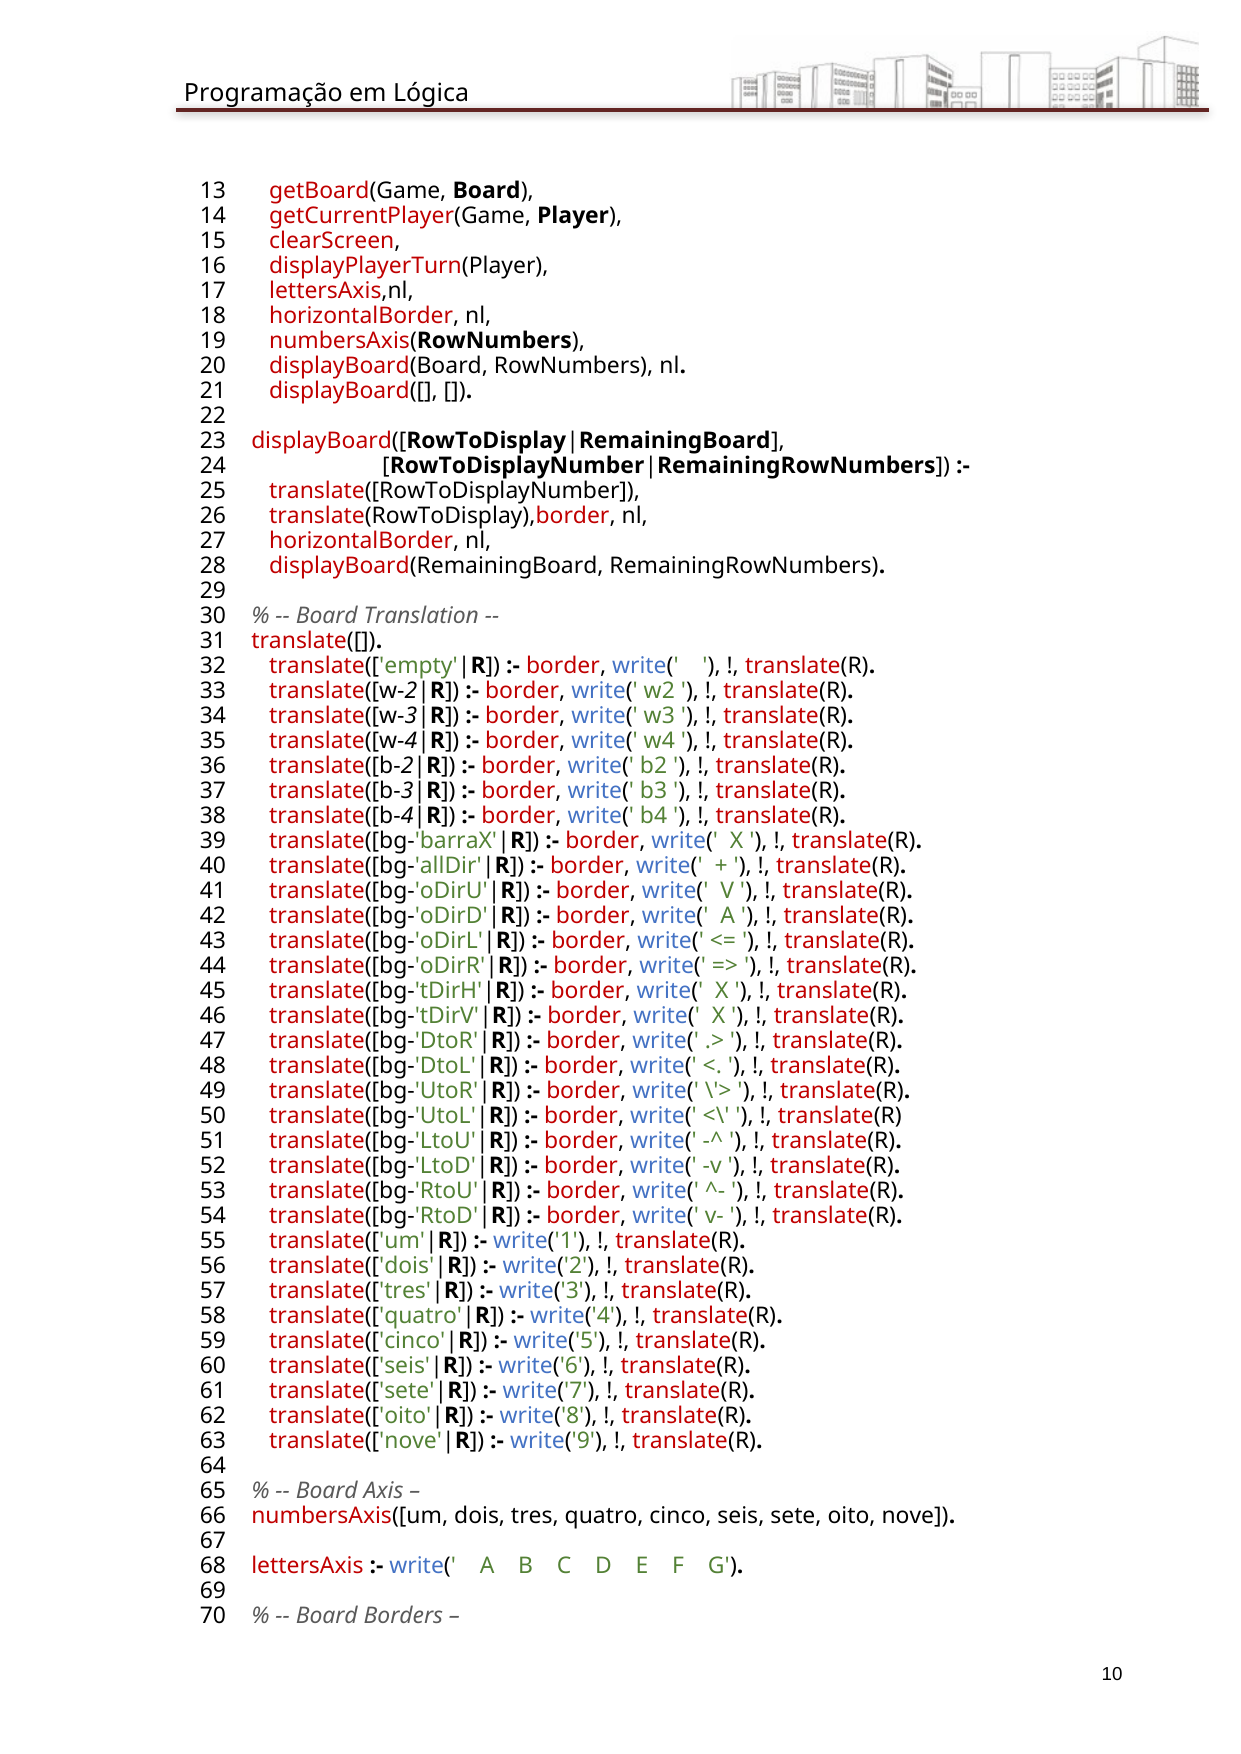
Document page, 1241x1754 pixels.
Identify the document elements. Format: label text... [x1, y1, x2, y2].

list % -- Board Translation -- [162, 603, 1122, 628]
list displayBoard([], []). [162, 378, 1122, 403]
list translate([bg-'oDirU'|R]) :- border, write(' V '), !, translate(R). [162, 878, 1122, 903]
list translate([bg-'allDir'|R]) :- border, write(' + '), !, translate(R). [162, 853, 1122, 878]
list translate([w-4|R]) :- border, write(' w4 '), !, translate(R). [162, 728, 1122, 753]
list getCurrentPlayer(Game, Player), [162, 203, 1122, 228]
list % -- Board Borders – [162, 1603, 1122, 1628]
list translate([bg-'oDirD'|R]) :- border, write(' A '), !, translate(R). [162, 903, 1122, 928]
list translate([b-2|R]) :- border, write(' b2 '), !, translate(R). [162, 753, 1122, 778]
list translate(['cinco'|R]) :- write('5'), !, translate(R). [162, 1328, 1122, 1353]
list translate(['dois'|R]) :- write('2'), !, translate(R). [162, 1253, 1122, 1278]
list translate([w-3|R]) :- border, write(' w3 '), !, translate(R). [162, 703, 1122, 728]
list translate([bg-'oDirL'|R]) :- border, write(' <= '), !, translate(R). [162, 928, 1122, 953]
list translate([bg-'LtoU'|R]) :- border, write(' -^ '), !, translate(R). [162, 1128, 1122, 1153]
list translate([RowToDisplayNumber]), [162, 478, 1122, 503]
list translate([bg-'LtoD'|R]) :- border, write(' -v '), !, translate(R). [162, 1153, 1122, 1178]
list translate([b-4|R]) :- border, write(' b4 '), !, translate(R). [162, 803, 1122, 828]
list numbersAxis([um, dois, tres, quatro, cinco, seis, sete, oito, nove]). [162, 1503, 1122, 1528]
list % -- Board Axis – [162, 1478, 1122, 1503]
list getBoard(Game, Board), [162, 178, 1122, 203]
list translate([bg-'tDirV'|R]) :- border, write(' X '), !, translate(R). [162, 1003, 1122, 1028]
list translate(['seis'|R]) :- write('6'), !, translate(R). [162, 1353, 1122, 1378]
list translate([w-2|R]) :- border, write(' w2 '), !, translate(R). [162, 678, 1122, 703]
list translate([]). [162, 628, 1122, 653]
list translate(['empty'|R]) :- border, write(' '), !, translate(R). [162, 653, 1122, 678]
list displayBoard(RemainingBoard, RemainingRowNumbers). [162, 553, 1122, 578]
list translate([bg-'DtoR'|R]) :- border, write(' .> '), !, translate(R). [162, 1028, 1122, 1053]
list translate([bg-'RtoD'|R]) :- border, write(' v- '), !, translate(R). [162, 1203, 1122, 1228]
list clearScreen, [162, 228, 1122, 253]
list horizontalBorder, nl, [162, 303, 1122, 328]
list translate(['sete'|R]) :- write('7'), !, translate(R). [162, 1378, 1122, 1403]
list translate(['nove'|R]) :- write('9'), !, translate(R). [162, 1428, 1122, 1453]
list translate(['tres'|R]) :- write('3'), !, translate(R). [162, 1278, 1122, 1303]
list translate([bg-'tDirH'|R]) :- border, write(' X '), !, translate(R). [162, 978, 1122, 1003]
list translate(['um'|R]) :- write('1'), !, translate(R). [162, 1228, 1122, 1253]
list numbersAxis(RowNumbers), [162, 328, 1122, 353]
list translate(RowToDisplay),border, nl, [162, 503, 1122, 528]
list lettersAxis :- write(' A B C D E F G'). [162, 1553, 1122, 1578]
list displayBoard([RowToDisplay|RemainingBoard], [162, 428, 1122, 453]
list [RowToDisplayNumber|RemainingRowNumbers]) :- [162, 453, 1122, 478]
picture [729, 31, 1199, 108]
list horizontalBorder, nl, [162, 528, 1122, 553]
list displayBoard(Board, RowNumbers), nl. [162, 353, 1122, 378]
list translate([b-3|R]) :- border, write(' b3 '), !, translate(R). [162, 778, 1122, 803]
list translate([bg-'oDirR'|R]) :- border, write(' => '), !, translate(R). [162, 953, 1122, 978]
list lettersAxis,nl, [162, 278, 1122, 303]
list translate([bg-'UtoR'|R]) :- border, write(' \'> '), !, translate(R). [162, 1078, 1122, 1103]
list translate(['quatro'|R]) :- write('4'), !, translate(R). [162, 1303, 1122, 1328]
list translate([bg-'barraX'|R]) :- border, write(' X '), !, translate(R). [162, 828, 1122, 853]
list translate(['oito'|R]) :- write('8'), !, translate(R). [162, 1403, 1122, 1428]
list translate([bg-'UtoL'|R]) :- border, write(' <\' '), !, translate(R) [162, 1103, 1122, 1128]
list translate([bg-'RtoU'|R]) :- border, write(' ^- '), !, translate(R). [162, 1178, 1122, 1203]
list translate([bg-'DtoL'|R]) :- border, write(' <. '), !, translate(R). [162, 1053, 1122, 1078]
list displayPlayerTurn(Player), [162, 253, 1122, 278]
